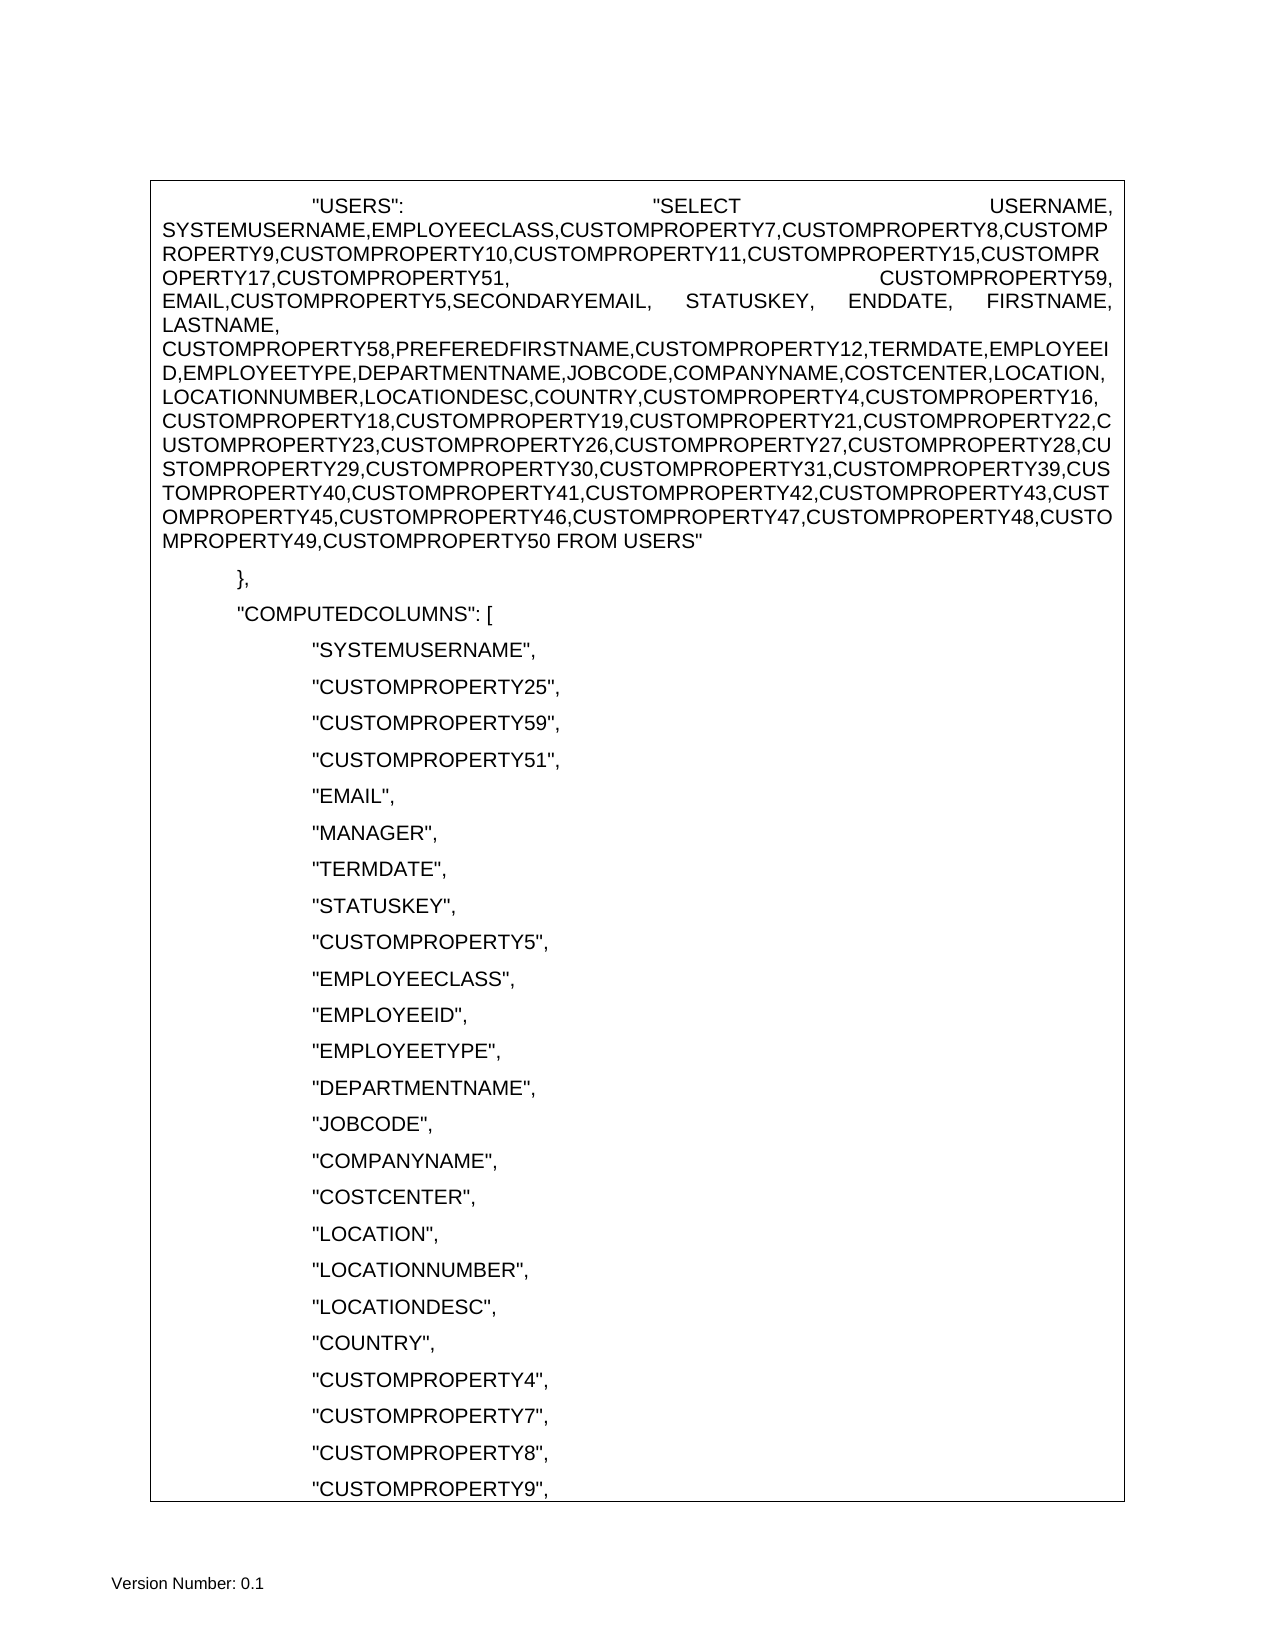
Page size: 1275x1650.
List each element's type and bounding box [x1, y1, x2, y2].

table_header [151, 181, 1124, 1501]
